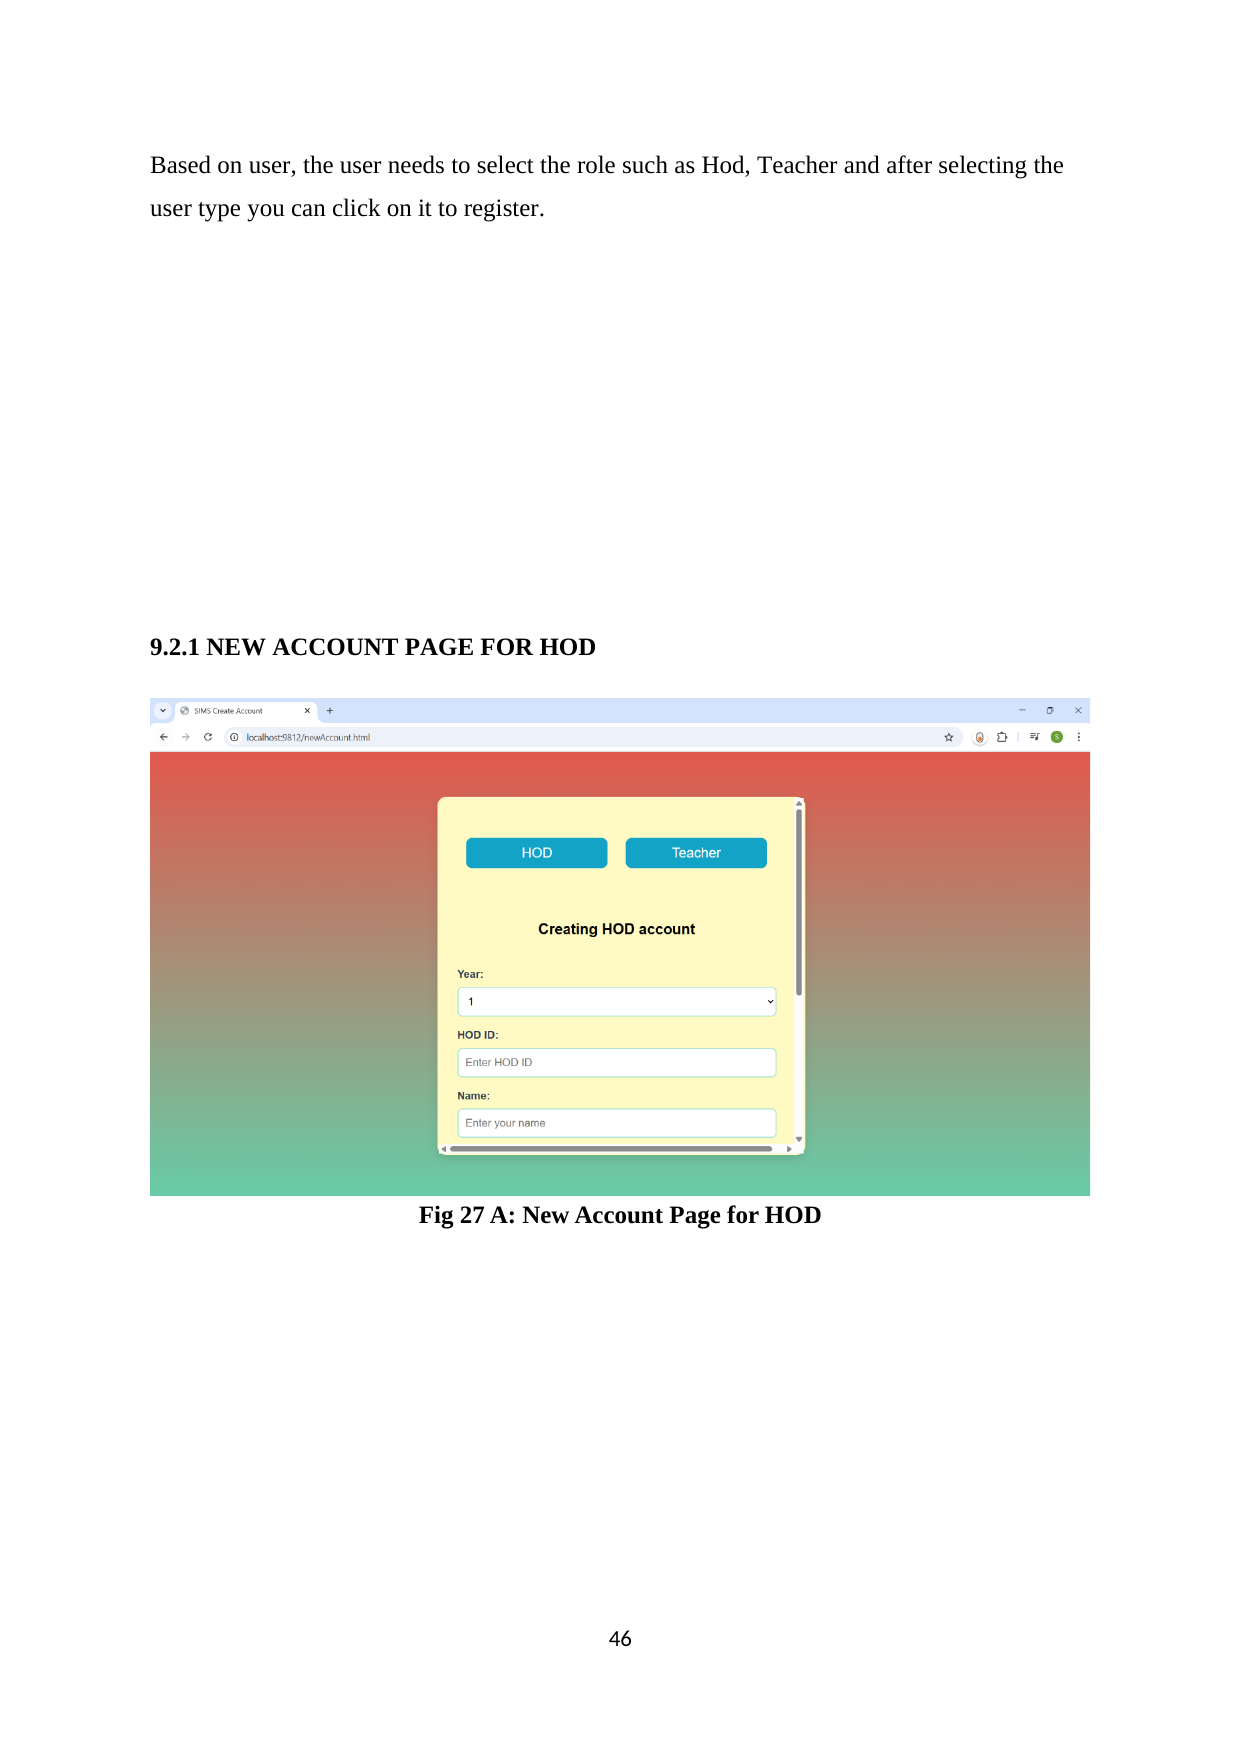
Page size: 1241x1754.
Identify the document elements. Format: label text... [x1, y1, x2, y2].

text Based on user, the user needs to select the role such as Hod, Teacher and after selecting the user type you can click on it to register. [150, 150, 1066, 222]
text Fig 27 A: New Account Page for HOD [150, 1200, 1090, 1229]
text 9.2.1 NEW ACCOUNT PAGE FOR HOD [150, 632, 1066, 661]
picture [150, 698, 1091, 1196]
